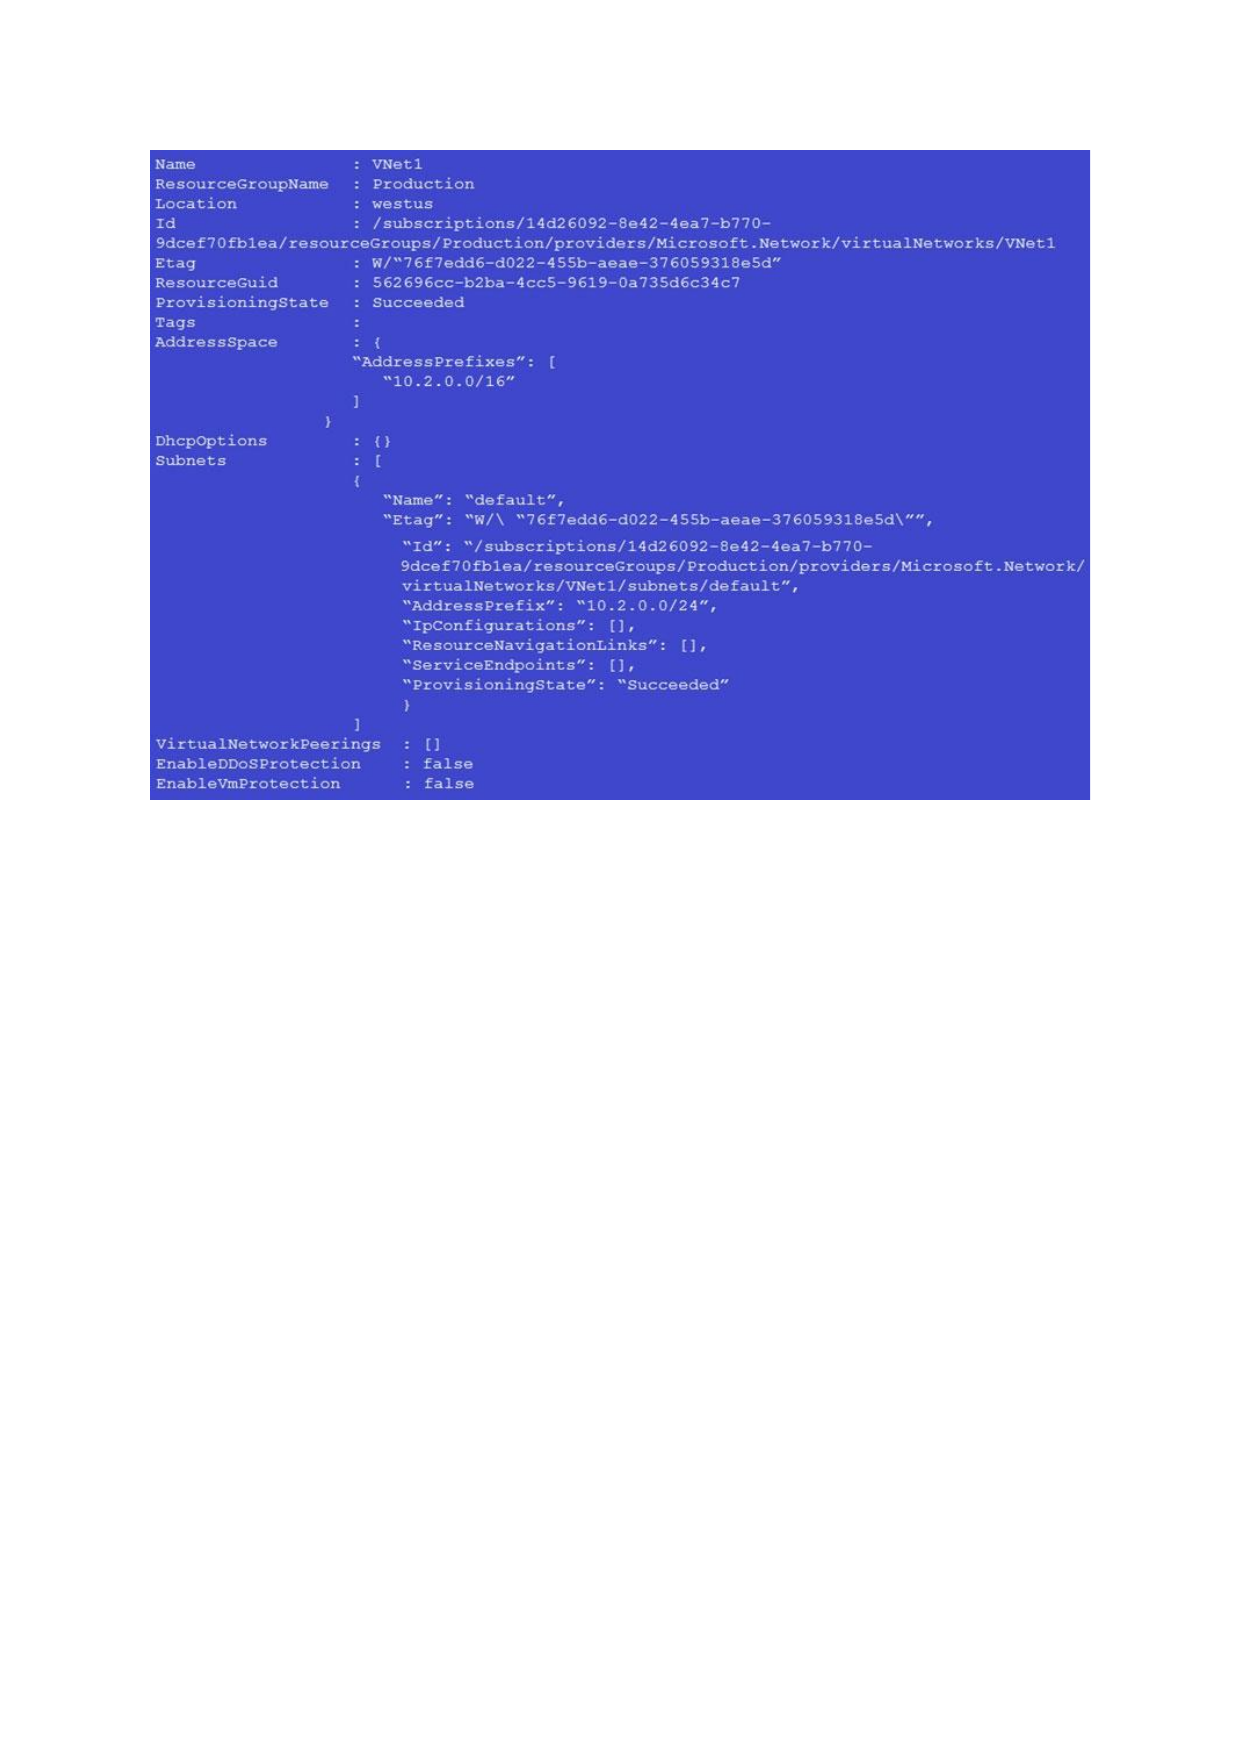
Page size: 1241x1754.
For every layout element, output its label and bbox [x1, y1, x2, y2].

picture [150, 150, 1091, 800]
